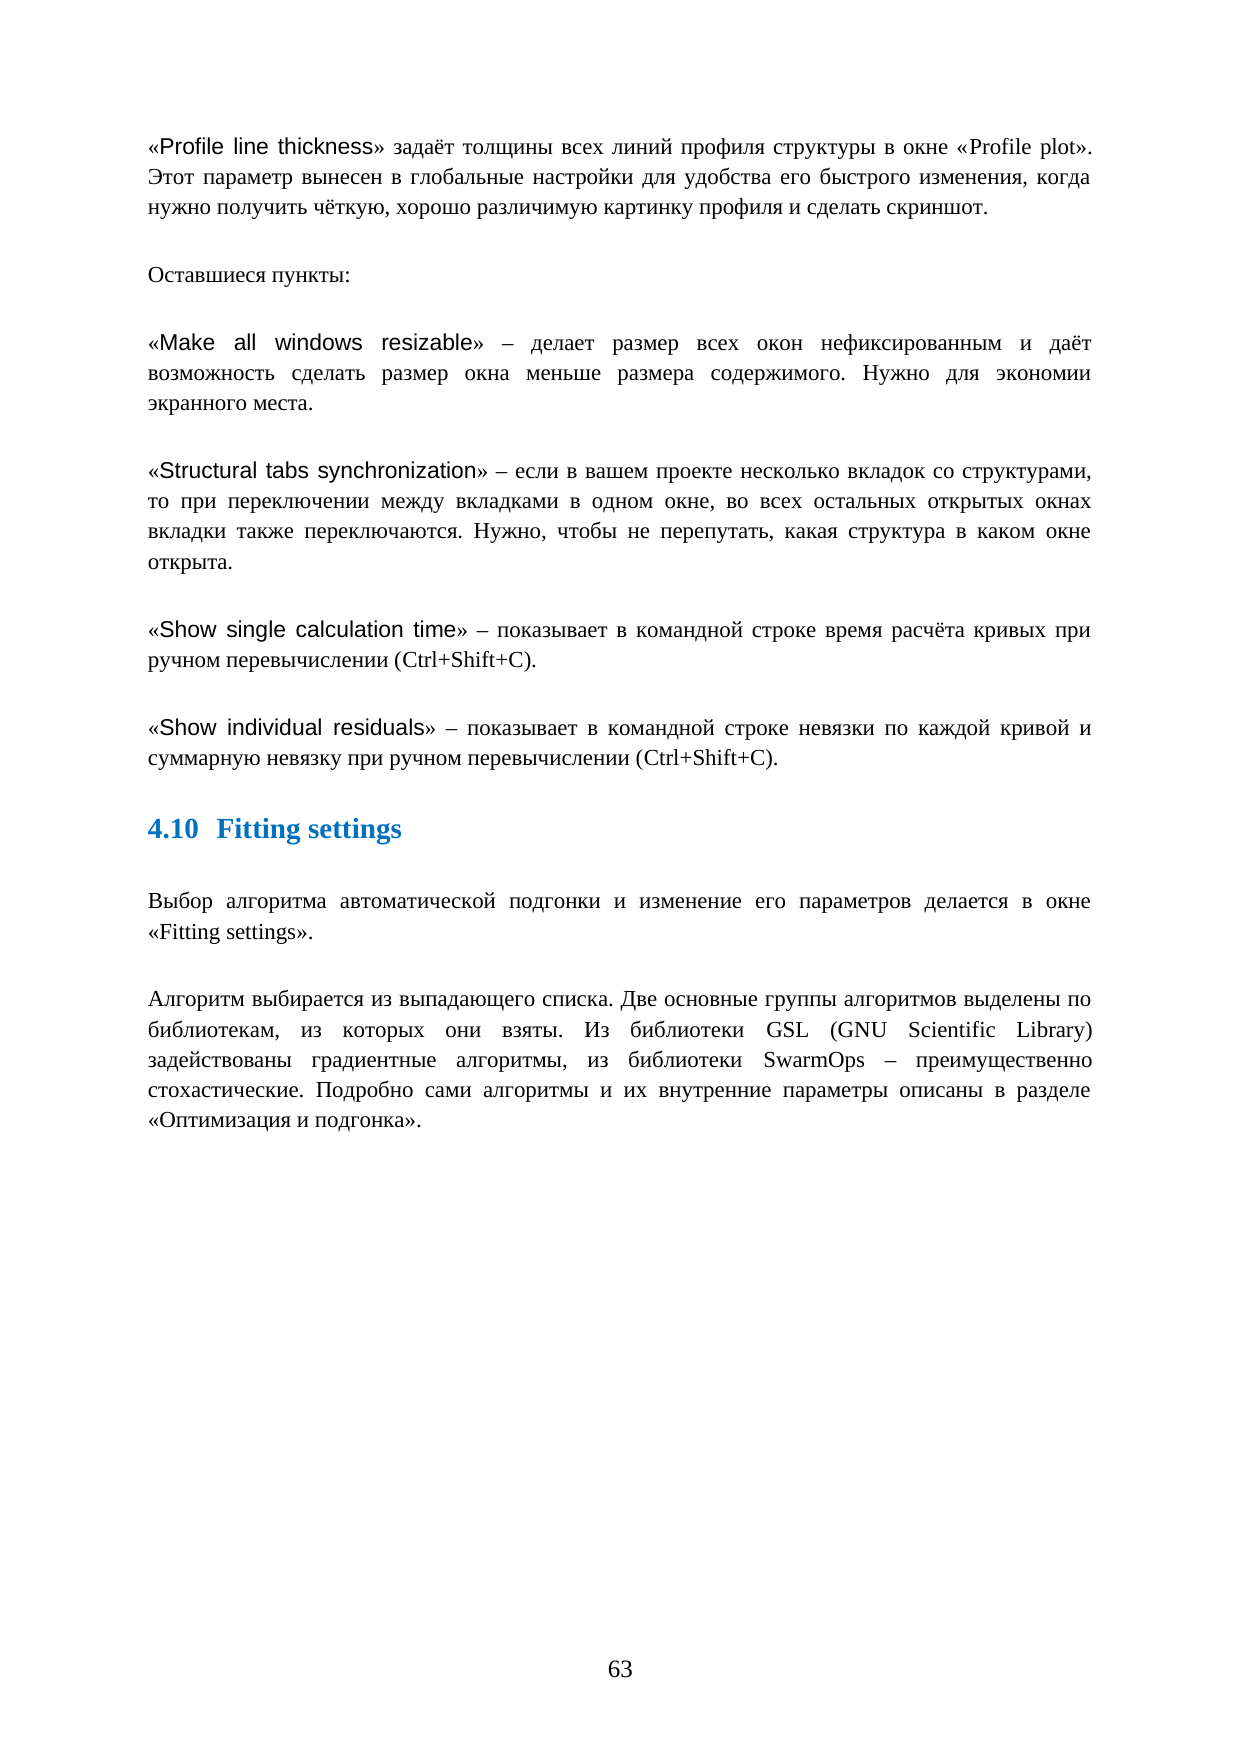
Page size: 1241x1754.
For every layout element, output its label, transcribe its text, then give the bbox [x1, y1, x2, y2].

text Выбор алгоритма автоматической подгонки и изменение его параметров делается в окне «Fitting settings». [148, 888, 1093, 944]
text «Profile line thickness» задаёт толщины всех линий профиля структуры в окне «Profile plot». Этот параметр вынесен в глобальные настройки для удобства его быстрого изменения, когда нужно получить чёткую, хорошо различимую картинку профиля и сделать скриншот. [148, 133, 1093, 220]
text Оставшиеся пункты: [148, 261, 1093, 287]
subtitle Fitting settings [148, 812, 1093, 845]
text «Show individual residuals» – показывает в командной строке невязки по каждой кривой и суммарную невязку при ручном перевычислении (Ctrl+Shift+C). [148, 713, 1093, 770]
text «Show single calculation time» – показывает в командной строке время расчёта кривых при ручном перевычислении (Ctrl+Shift+C). [148, 616, 1093, 672]
text «Structural tabs synchronization» – если в вашем проекте несколько вкладок со структурами, то при переключении между вкладками в одном окне, во всех остальных открытых окнах вкладки также переключаются. Нужно, чтобы не перепутать, какая структура в каком окне открыта. [148, 457, 1093, 574]
text «Make all windows resizable» – делает размер всех окон нефиксированным и даёт возможность сделать размер окна меньше размера содержимого. Нужно для экономии экранного места. [148, 329, 1093, 416]
text Алгоритм выбирается из выпадающего списка. Две основные группы алгоритмов выделены по библиотекам, из которых они взяты. Из библиотеки GSL (GNU Scientific Library) задействованы градиентные алгоритмы, из библиотеки SwarmOps – преимущественно стохастические. Подробно сами алгоритмы и их внутренние параметры описаны в разделе «Оптимизация и подгонка». [148, 986, 1093, 1133]
